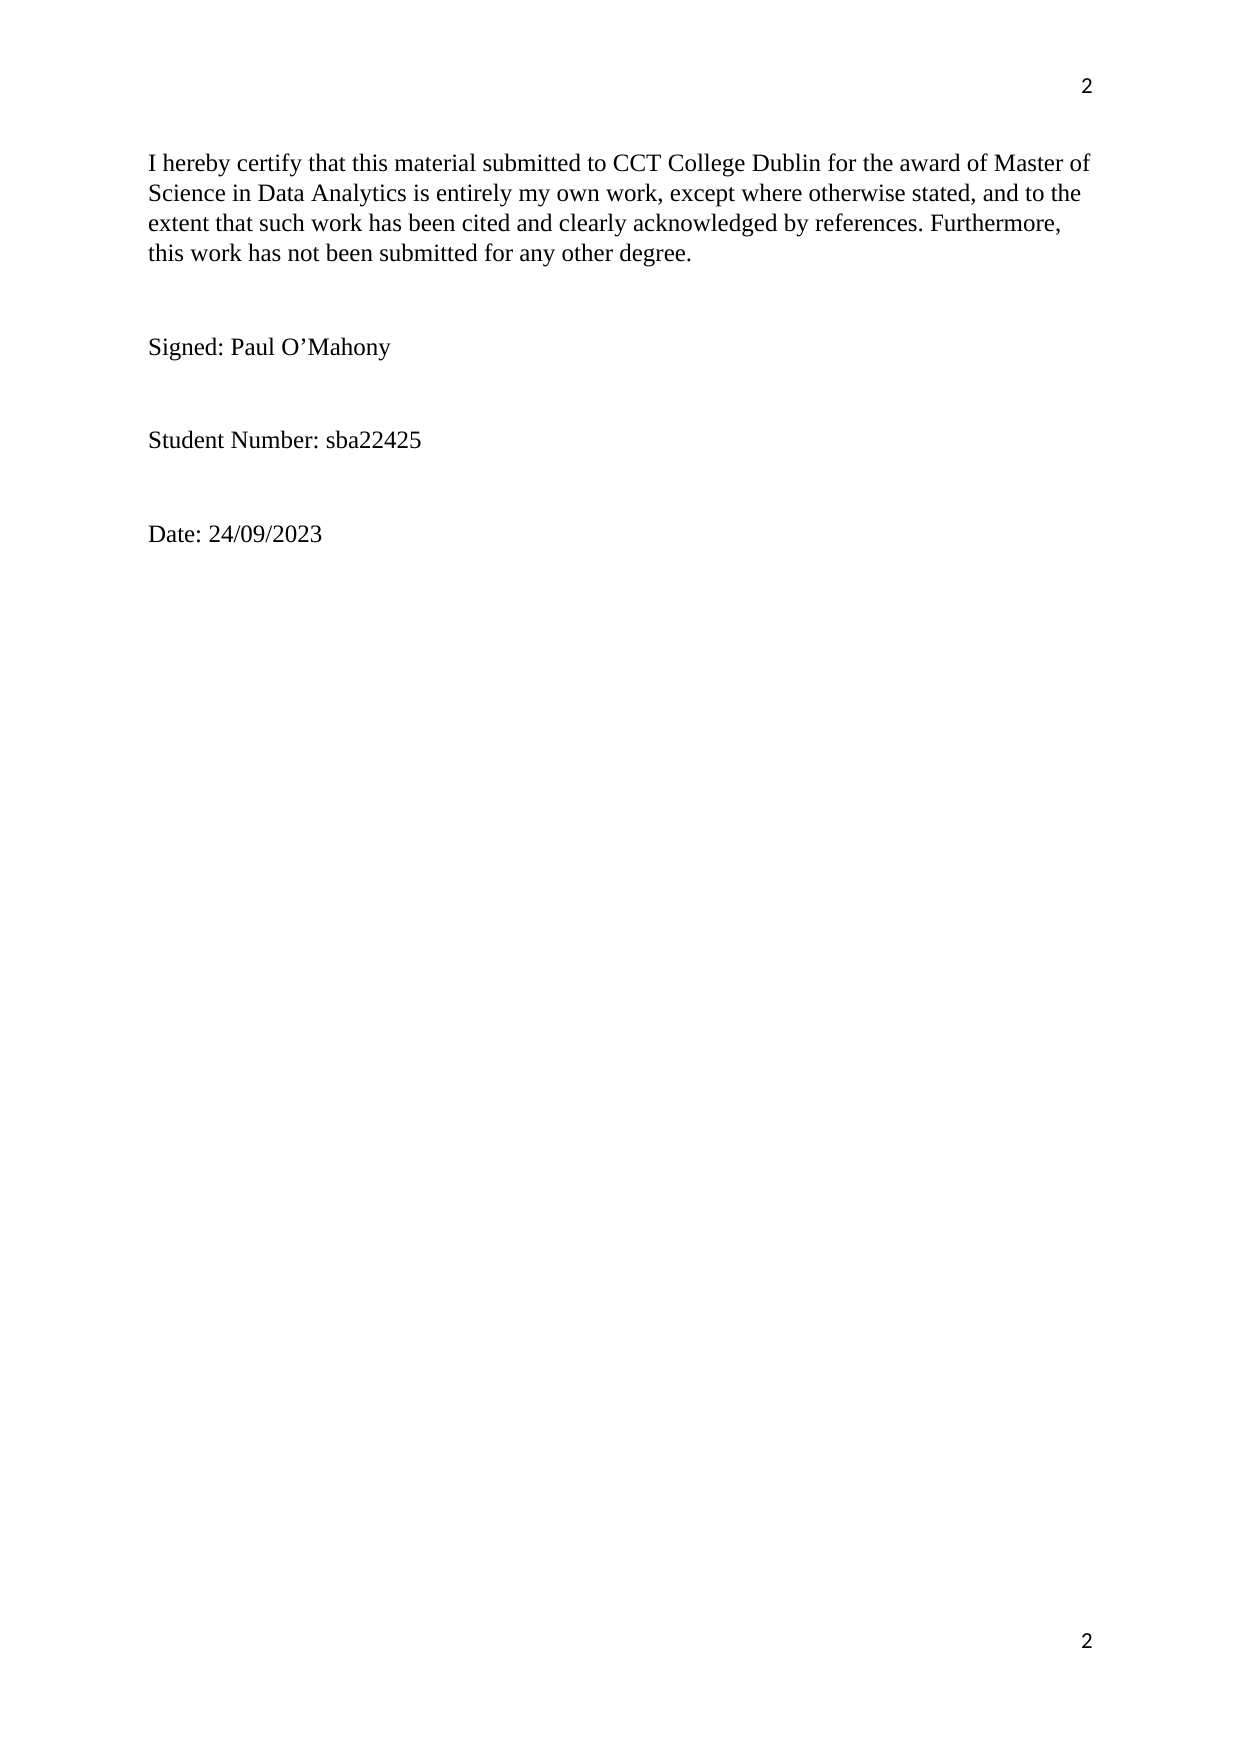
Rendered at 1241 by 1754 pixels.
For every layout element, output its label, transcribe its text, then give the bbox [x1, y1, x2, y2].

text Student Number: sba22425 [148, 425, 1092, 454]
text Date: 24/09/2023 [148, 519, 1092, 548]
text I hereby certify that this material submitted to CCT College Dublin for the award of Master of Science in Data Analytics is entirely my own work, except where otherwise stated, and to the extent that such work has been cited and clearly acknowledged by references. Furthermore, this work has not been submitted for any other degree. [148, 148, 1092, 267]
text Signed: Paul O’Mahony [148, 332, 1092, 361]
